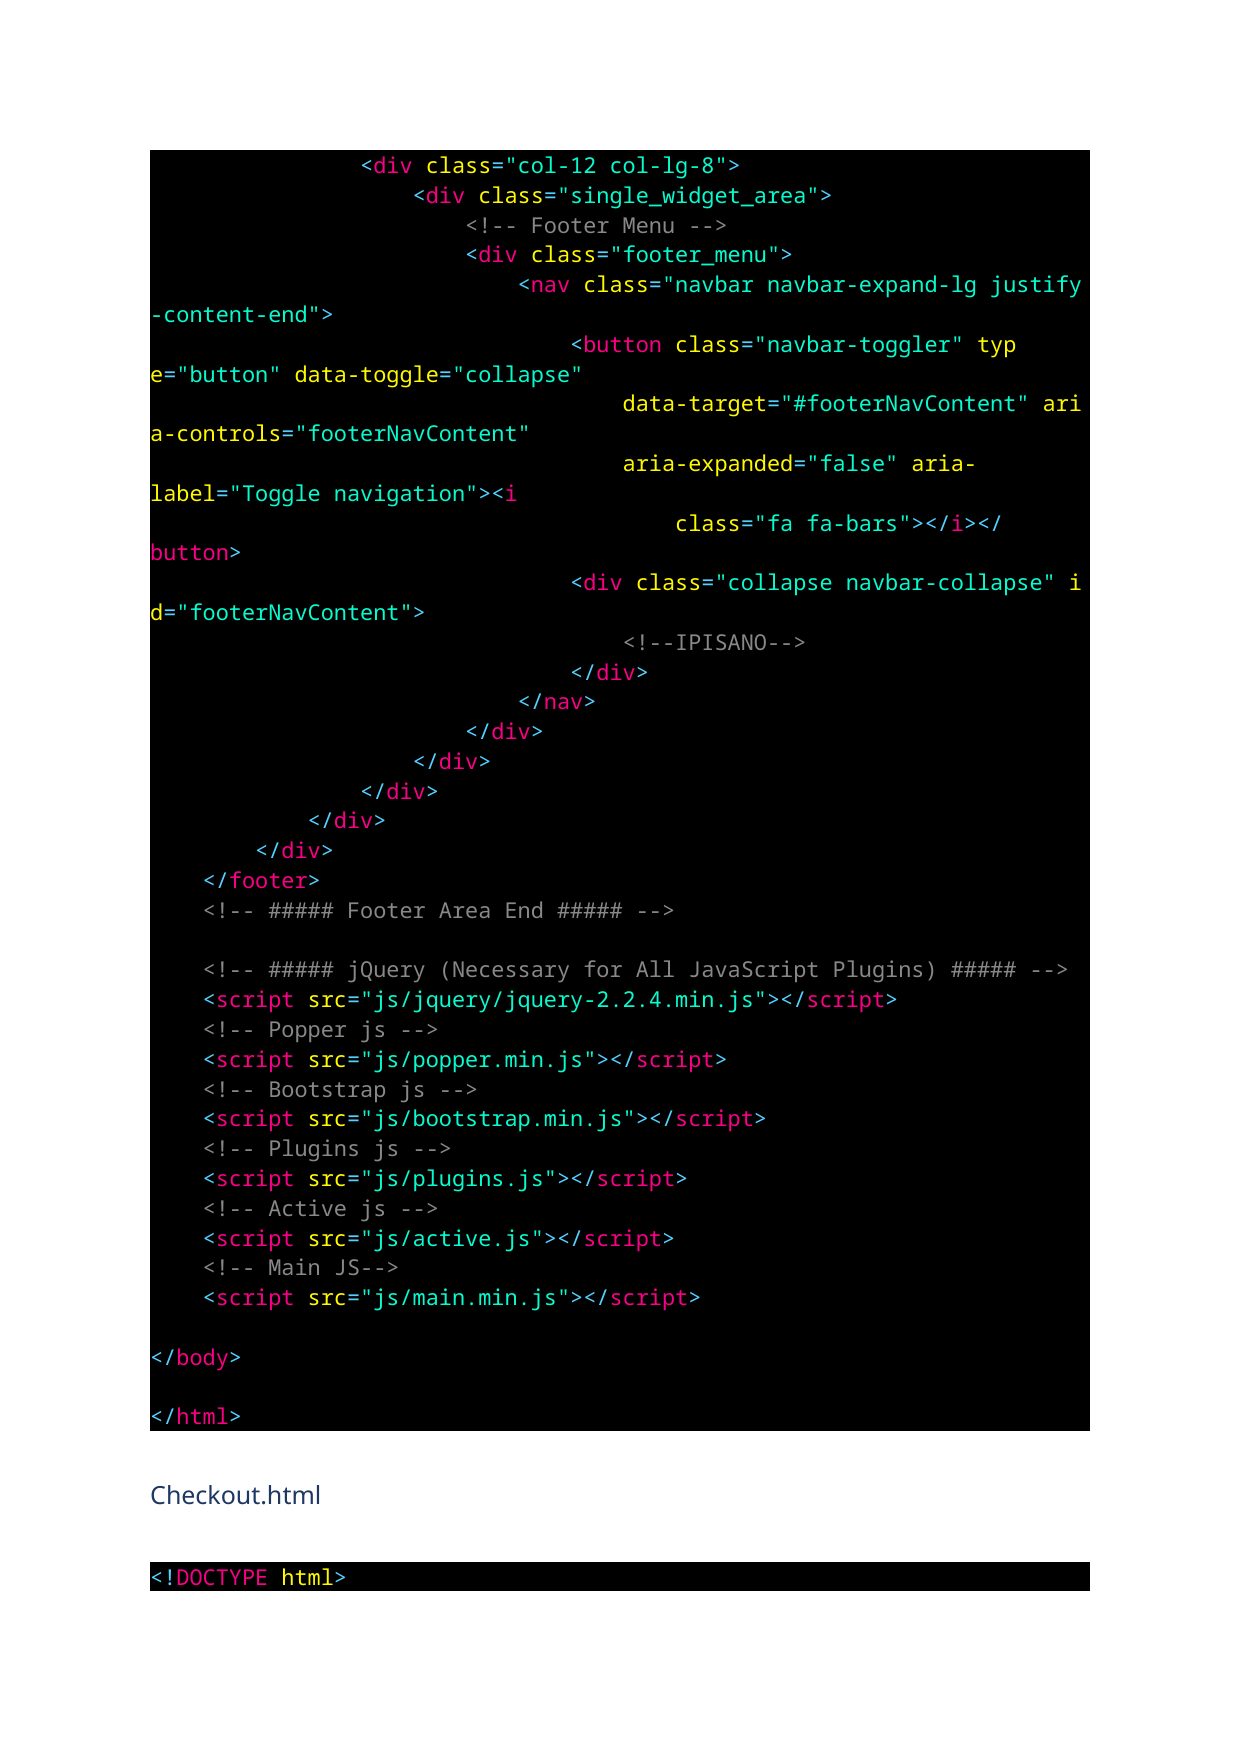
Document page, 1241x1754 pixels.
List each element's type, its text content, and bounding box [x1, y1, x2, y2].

text </nav> [150, 686, 1090, 716]
text <button class="navbar-toggler" type="button" data-toggle="collapse" [150, 329, 1090, 388]
text <!-- Popper js --> [150, 1014, 1090, 1044]
text <!-- ##### Footer Area End ##### --> [150, 895, 1090, 924]
text <!DOCTYPE html> [150, 1562, 1090, 1591]
text aria-expanded="false" aria-label="Toggle navigation"><i [150, 448, 1090, 507]
text <script src="js/bootstrap.min.js"></script> [150, 1103, 1090, 1133]
text <!-- Bootstrap js --> [150, 1073, 1090, 1103]
text <!-- Active js --> [150, 1193, 1090, 1222]
text <script src="js/popper.min.js"></script> [150, 1044, 1090, 1073]
text <!-- Plugins js --> [150, 1133, 1090, 1163]
text class="fa fa-bars"></i></button> [150, 507, 1090, 567]
text data-target="#footerNavContent" aria-controls="footerNavContent" [150, 388, 1090, 448]
text <script src="js/main.min.js"></script> [150, 1282, 1090, 1312]
text <script src="js/jquery/jquery-2.2.4.min.js"></script> [150, 984, 1090, 1014]
text </html> [150, 1401, 1090, 1431]
text </body> [150, 1342, 1090, 1371]
text <div class="single_widget_area"> [150, 180, 1090, 209]
text </div> [150, 835, 1090, 865]
text <!-- Main JS--> [150, 1252, 1090, 1282]
text </div> [150, 746, 1090, 776]
text <div class="collapse navbar-collapse" id="footerNavContent"> [150, 567, 1090, 627]
text <nav class="navbar navbar-expand-lg justify-content-end"> [150, 269, 1090, 329]
text </div> [150, 805, 1090, 835]
text </footer> [150, 865, 1090, 895]
text <!--IPISANO--> [150, 627, 1090, 656]
text <div class="col-12 col-lg-8"> [150, 150, 1090, 180]
text <!-- ##### jQuery (Necessary for All JavaScript Plugins) ##### --> [150, 954, 1090, 984]
text </div> [150, 716, 1090, 746]
text <script src="js/plugins.js"></script> [150, 1163, 1090, 1193]
text <div class="footer_menu"> [150, 239, 1090, 269]
text <script src="js/active.js"></script> [150, 1222, 1090, 1252]
subtitle Checkout.html [150, 1478, 1090, 1512]
text </div> [150, 776, 1090, 805]
text <!-- Footer Menu --> [150, 209, 1090, 239]
text </div> [150, 656, 1090, 686]
